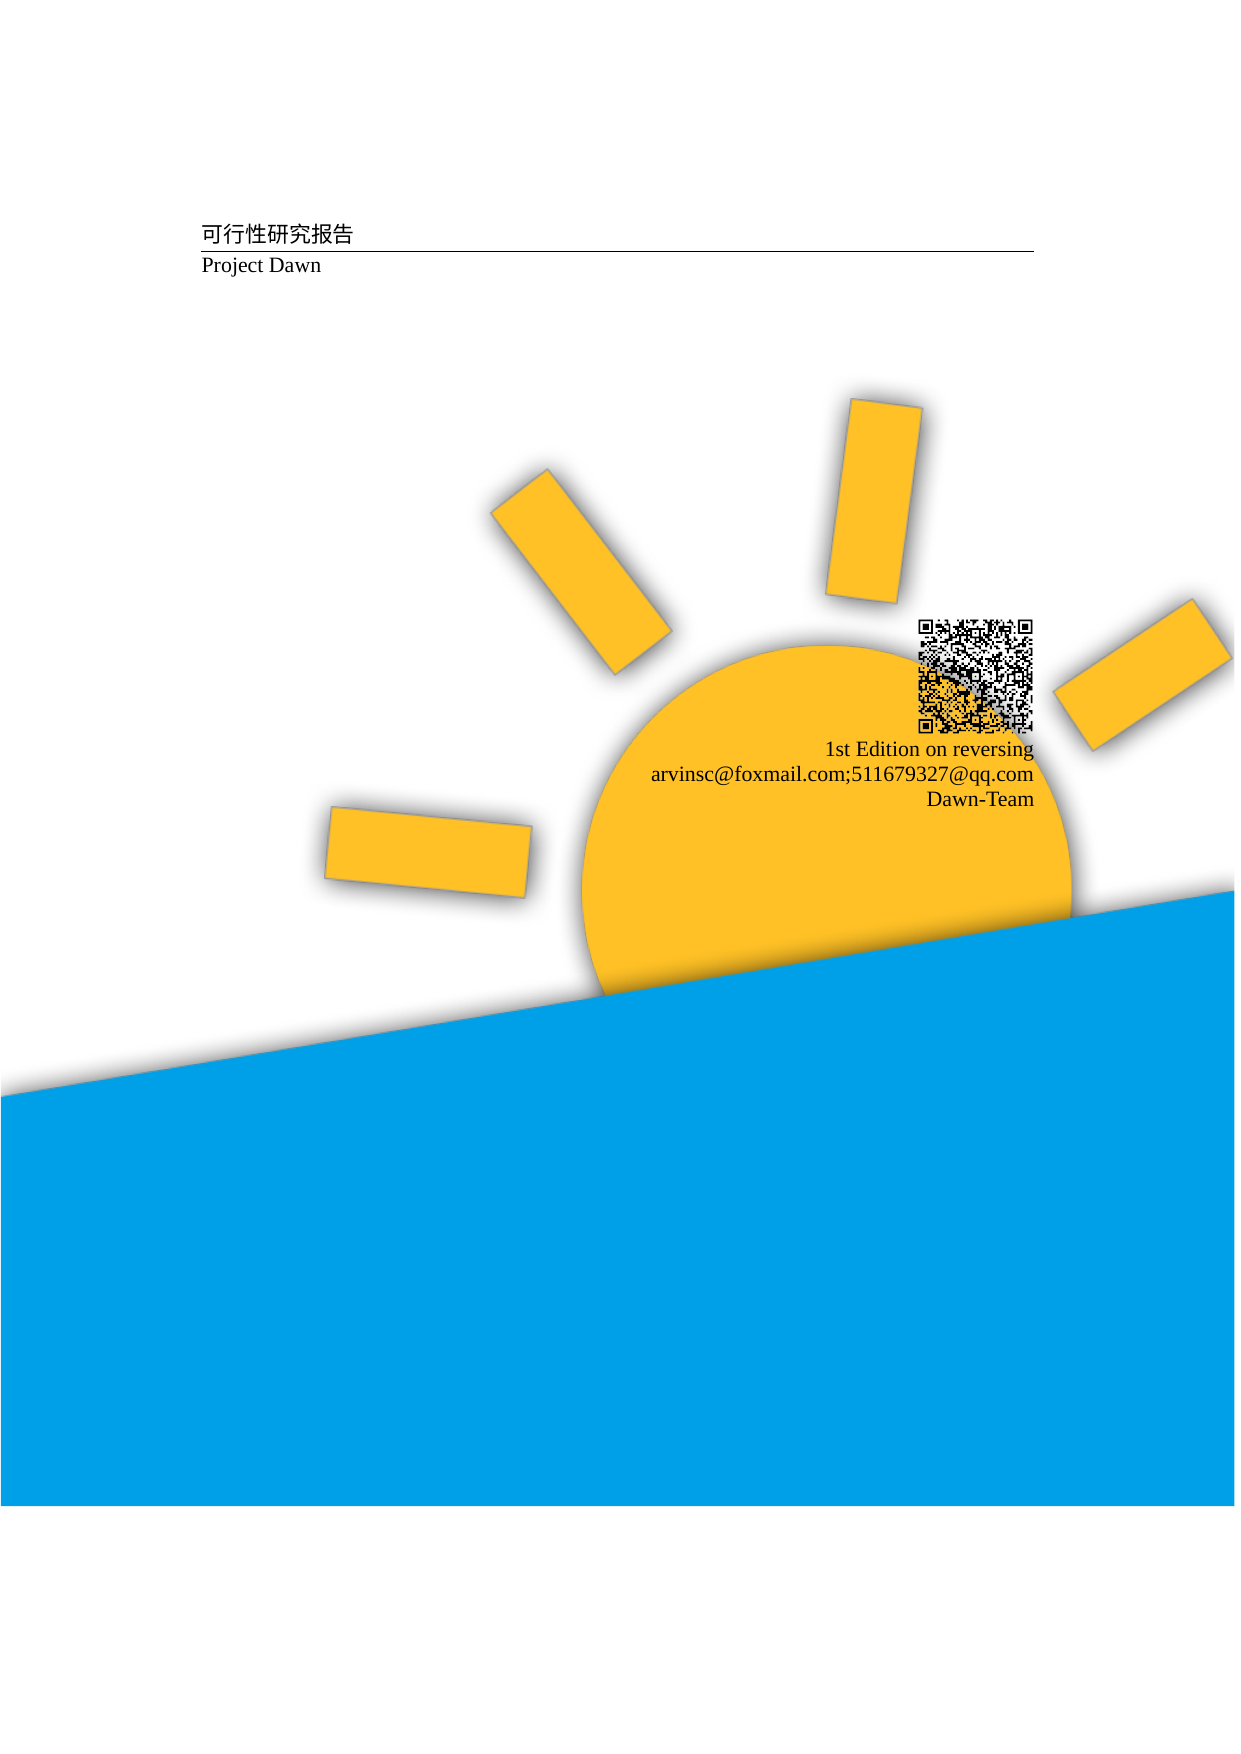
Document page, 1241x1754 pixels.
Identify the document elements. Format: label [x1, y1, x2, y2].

picture [0, 370, 1234, 1096]
